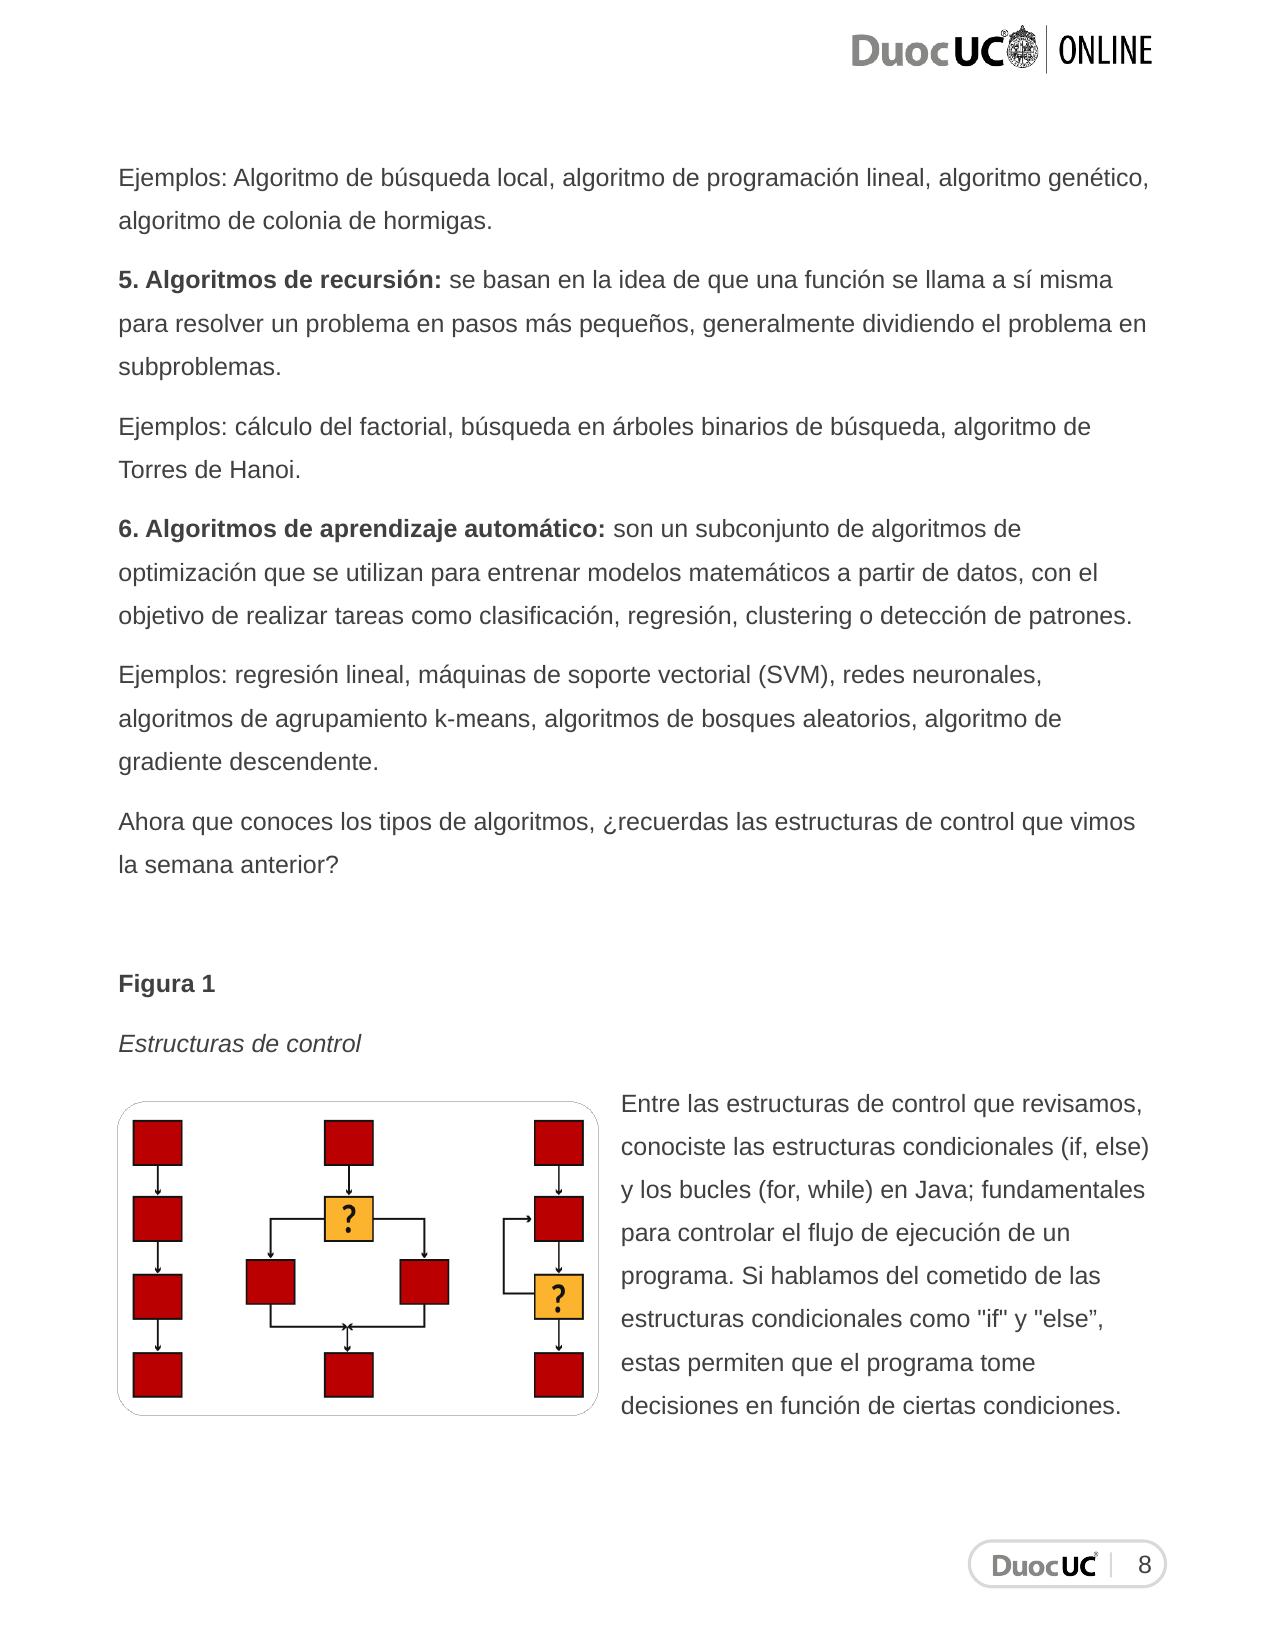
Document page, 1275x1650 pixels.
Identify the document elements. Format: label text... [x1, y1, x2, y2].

text Ejemplos: cálculo del factorial, búsqueda en árboles binarios de búsqueda, algoritmo de Torres de Hanoi. [118, 411, 1152, 483]
picture [979, 1586, 1112, 1590]
text 5. Algoritmos de recursión: se basan en la idea de que una función se llama a sí misma para resolver un problema en pasos más pequeños, generalmente dividiendo el problema en subproblemas. [118, 265, 1152, 380]
picture [979, 1543, 1112, 1585]
text Ejemplos: regresión lineal, máquinas de soporte vectorial (SVM), redes neuronales, algoritmos de agrupamiento k-means, algoritmos de bosques aleatorios, algoritmo de gradiente descendente. [118, 660, 1152, 775]
picture [832, 0, 1172, 92]
text Estructuras de control [118, 1029, 1152, 1058]
text 6. Algoritmos de aprendizaje automático: son un subconjunto de algoritmos de optimización que se utilizan para entrenar modelos matemáticos a partir de datos, con el objetivo de realizar tareas como clasificación, regresión, clustering o detección de patrones. [118, 514, 1152, 629]
picture [117, 1101, 599, 1415]
text Ejemplos: Algoritmo de búsqueda local, algoritmo de programación lineal, algoritmo genético, algoritmo de colonia de hormigas. [118, 162, 1152, 234]
text Figura 1 [118, 969, 1152, 998]
text Ahora que conoces los tipos de algoritmos, ¿recuerdas las estructuras de control que vimos la semana anterior? [118, 806, 1152, 878]
